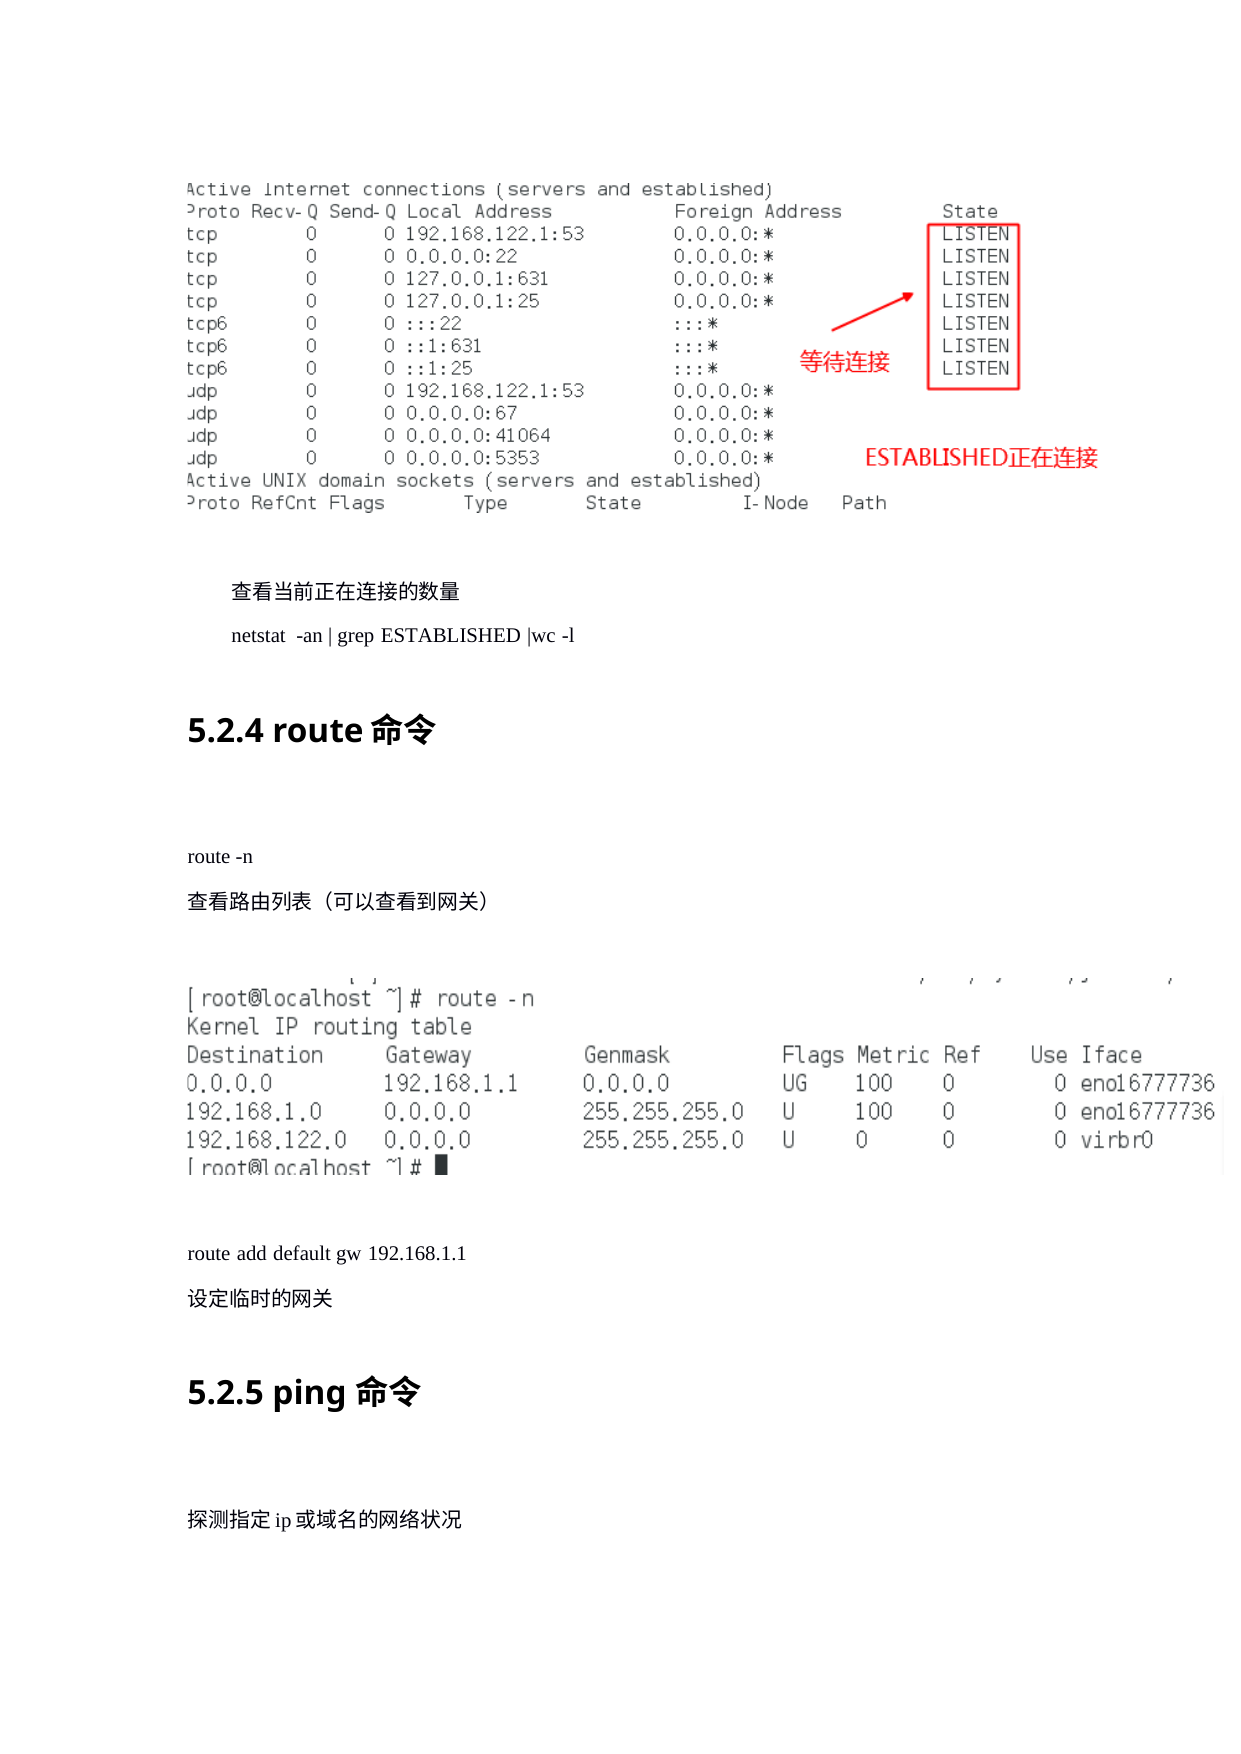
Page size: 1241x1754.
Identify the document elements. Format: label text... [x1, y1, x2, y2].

text 设定临时的网关 [187, 1275, 1053, 1319]
text 查看当前正在连接的数量 [187, 568, 1053, 613]
text 探测指定ip或域名的网络状况 [187, 1497, 1053, 1541]
subtitle 5.2.4 route命令 [187, 684, 1053, 772]
picture [187, 183, 1147, 513]
text netstat -an | grep ESTABLISHED |wc -l [187, 613, 1053, 657]
text 查看路由列表（可以查看到网关） [187, 878, 1053, 922]
text route -n [187, 834, 1053, 878]
picture [187, 978, 1224, 1175]
text route add default gw 192.168.1.1 [187, 1231, 1053, 1275]
subtitle 5.2.5 ping 命令 [187, 1346, 1053, 1434]
